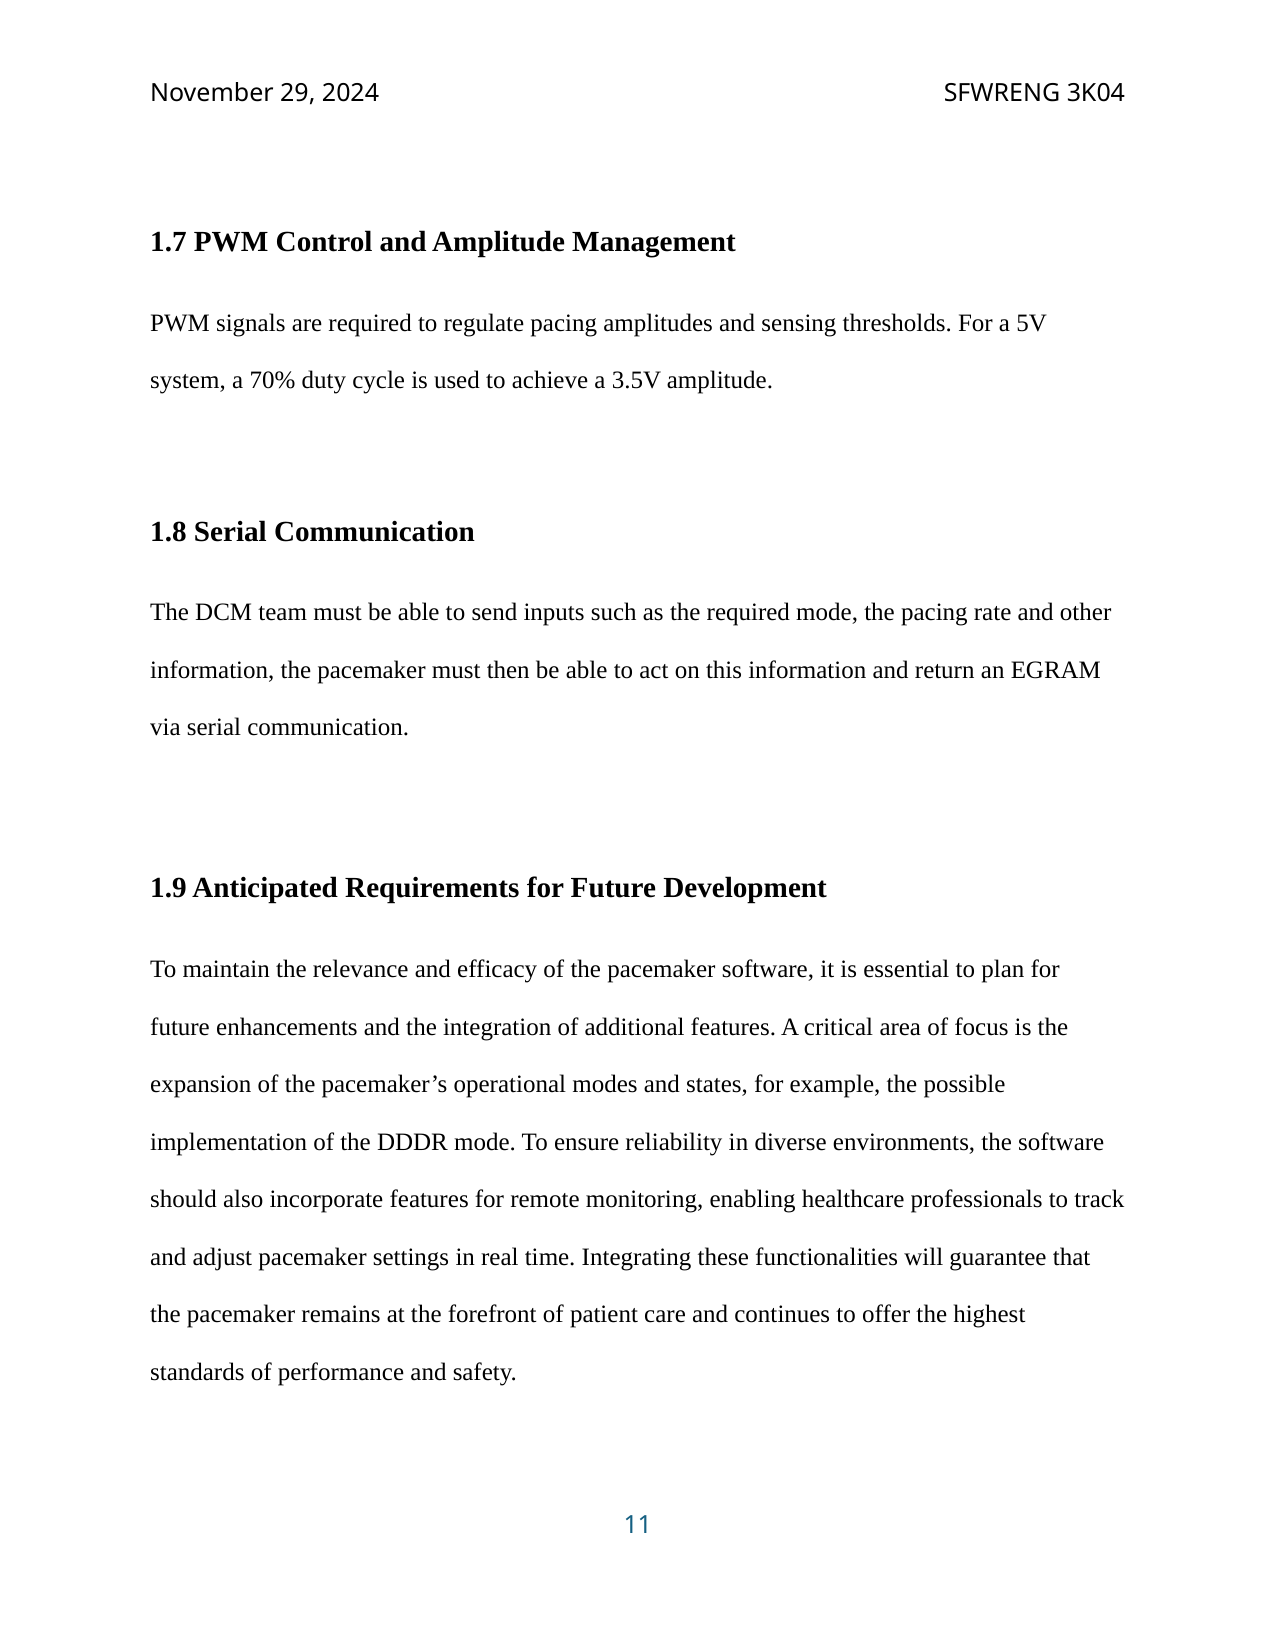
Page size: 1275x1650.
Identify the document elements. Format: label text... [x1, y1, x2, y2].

text 1.7 PWM Control and Amplitude Management [150, 224, 1125, 258]
text The DCM team must be able to send inputs such as the required mode, the pacing rate and other information, the pacemaker must then be able to act on this information and return an EGRAM via serial communication. [150, 597, 1125, 741]
text PWM signals are required to regulate pacing amplitudes and sensing thresholds. For a 5V system, a 70% duty cycle is used to achieve a 3.5V amplitude. [150, 308, 1125, 394]
text 1.8 Serial Communication [150, 514, 1125, 547]
text 1.9 Anticipated Requirements for Future Development [150, 870, 1125, 904]
text To maintain the relevance and efficacy of the pacemaker software, it is essential to plan for future enhancements and the integration of additional features. A critical area of focus is the expansion of the pacemaker’s operational modes and states, for example, the possible implementation of the DDDR mode. To ensure reliability in diverse environments, the software should also incorporate features for remote monitoring, enabling healthcare professionals to track and adjust pacemaker settings in real time. Integrating these functionalities will guarantee that the pacemaker remains at the forefront of patient care and continues to offer the highest standards of performance and safety. [150, 954, 1125, 1385]
